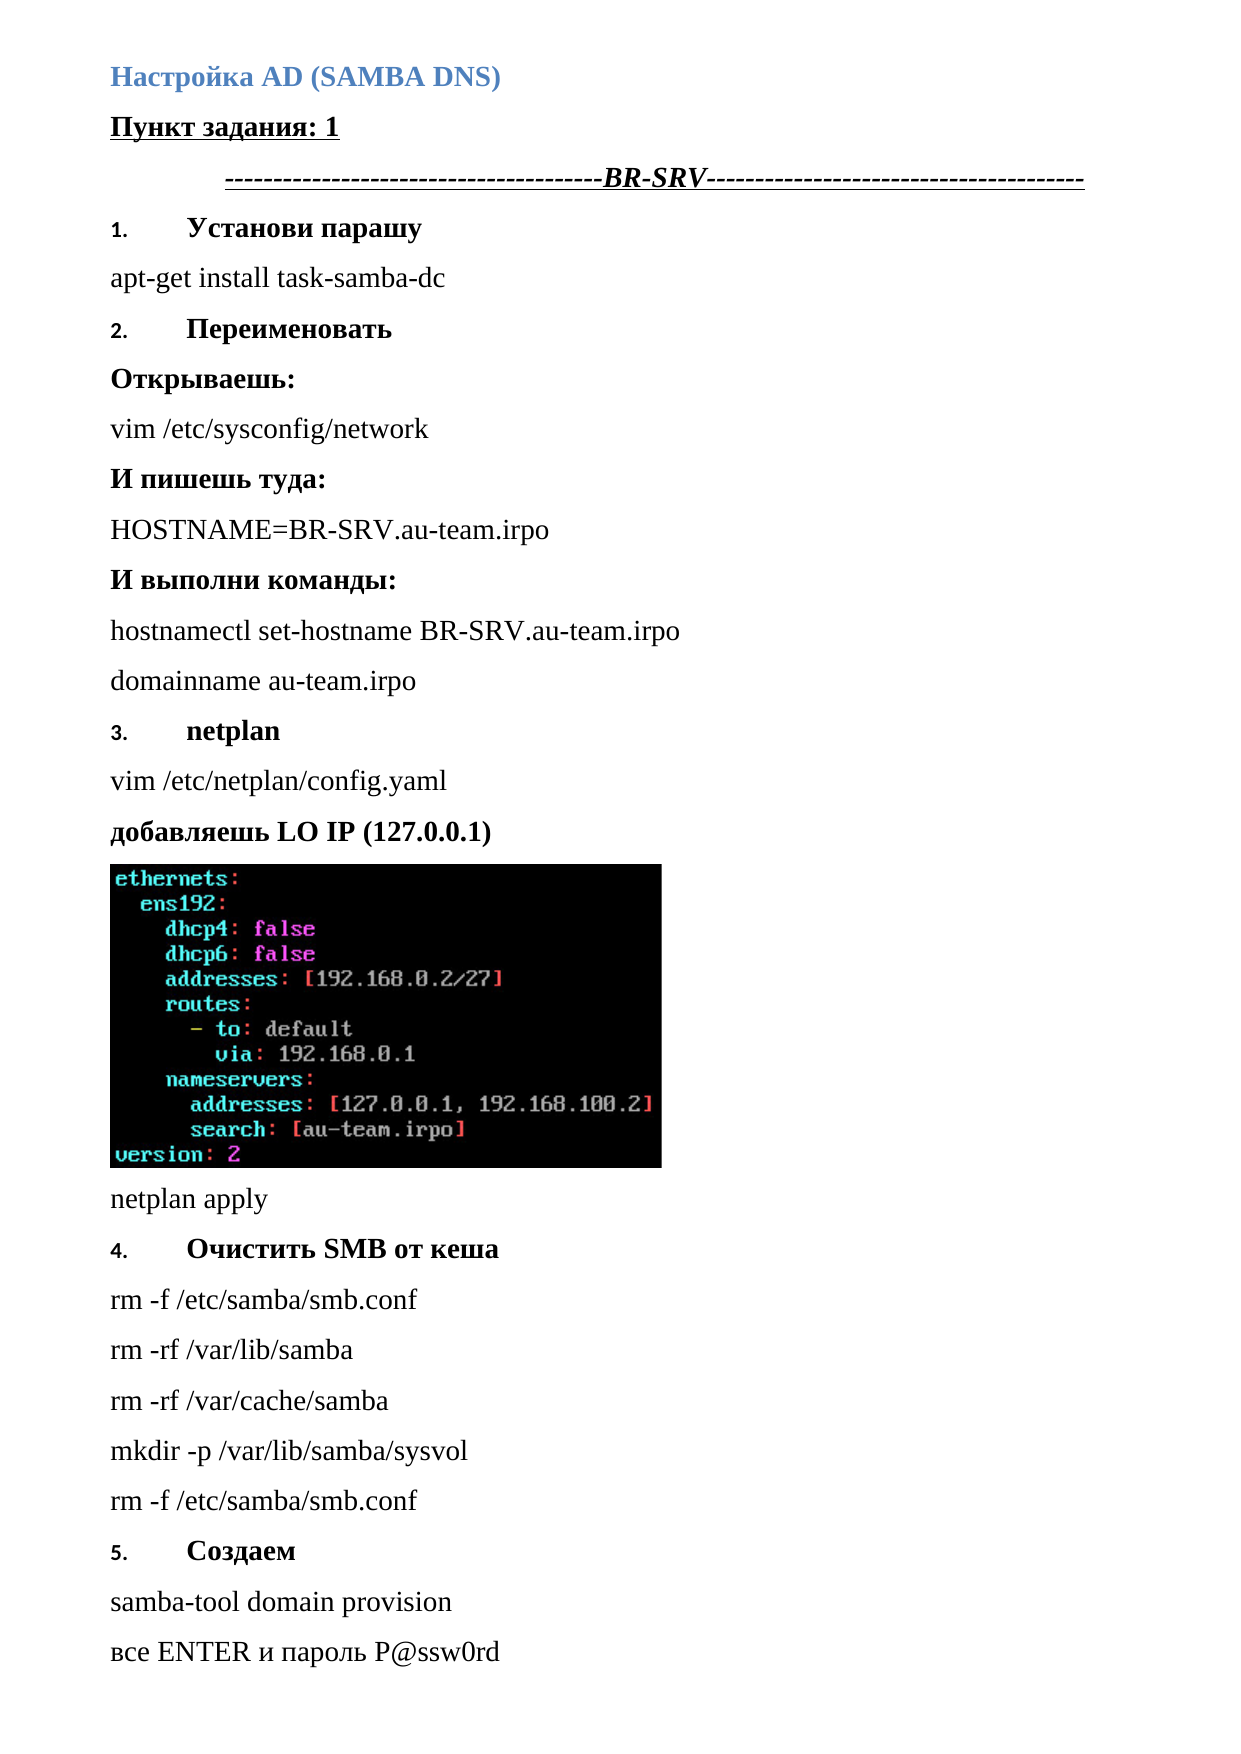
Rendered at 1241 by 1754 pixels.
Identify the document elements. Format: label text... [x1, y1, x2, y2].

list netplan [36, 713, 1202, 747]
list Создаем [36, 1533, 1202, 1567]
text Пункт задания: 1 [36, 109, 1202, 143]
text Открываешь: [36, 361, 1202, 394]
text samba-tool domain provision [36, 1584, 1202, 1617]
text И выполни команды: [36, 562, 1202, 596]
list Установи парашу [36, 210, 1202, 244]
text Настройка AD (SAMBA DNS) [36, 59, 1202, 93]
text rm -rf /var/cache/samba [36, 1383, 1202, 1416]
text netplan apply [36, 1181, 1202, 1215]
list Переименовать [36, 311, 1202, 344]
text hostnamectl set-hostname BR-SRV.au-team.irpo [36, 613, 1202, 646]
text apt-get install task-samba-dc [36, 260, 1202, 294]
text все ENTER и пароль P@ssw0rd [36, 1634, 1202, 1668]
text mkdir -p /var/lib/samba/sysvol [36, 1433, 1202, 1466]
text добавляешь LO IP (127.0.0.1) [36, 814, 1202, 847]
text vim /etc/netplan/config.yaml [36, 763, 1202, 797]
list Очистить SMB от кеша [36, 1232, 1202, 1265]
text rm -f /etc/samba/smb.conf [36, 1483, 1202, 1517]
picture [110, 864, 662, 1168]
text domainname au-team.irpo [36, 663, 1202, 696]
text ---------------------------------------BR-SRV--------------------------------------- [36, 160, 1202, 193]
text И пишешь туда: [36, 462, 1202, 495]
text rm -rf /var/lib/samba [36, 1332, 1202, 1366]
text HOSTNAME=BR-SRV.au-team.irpo [36, 512, 1202, 546]
text vim /etc/sysconfig/network [36, 411, 1202, 445]
text rm -f /etc/samba/smb.conf [36, 1282, 1202, 1316]
